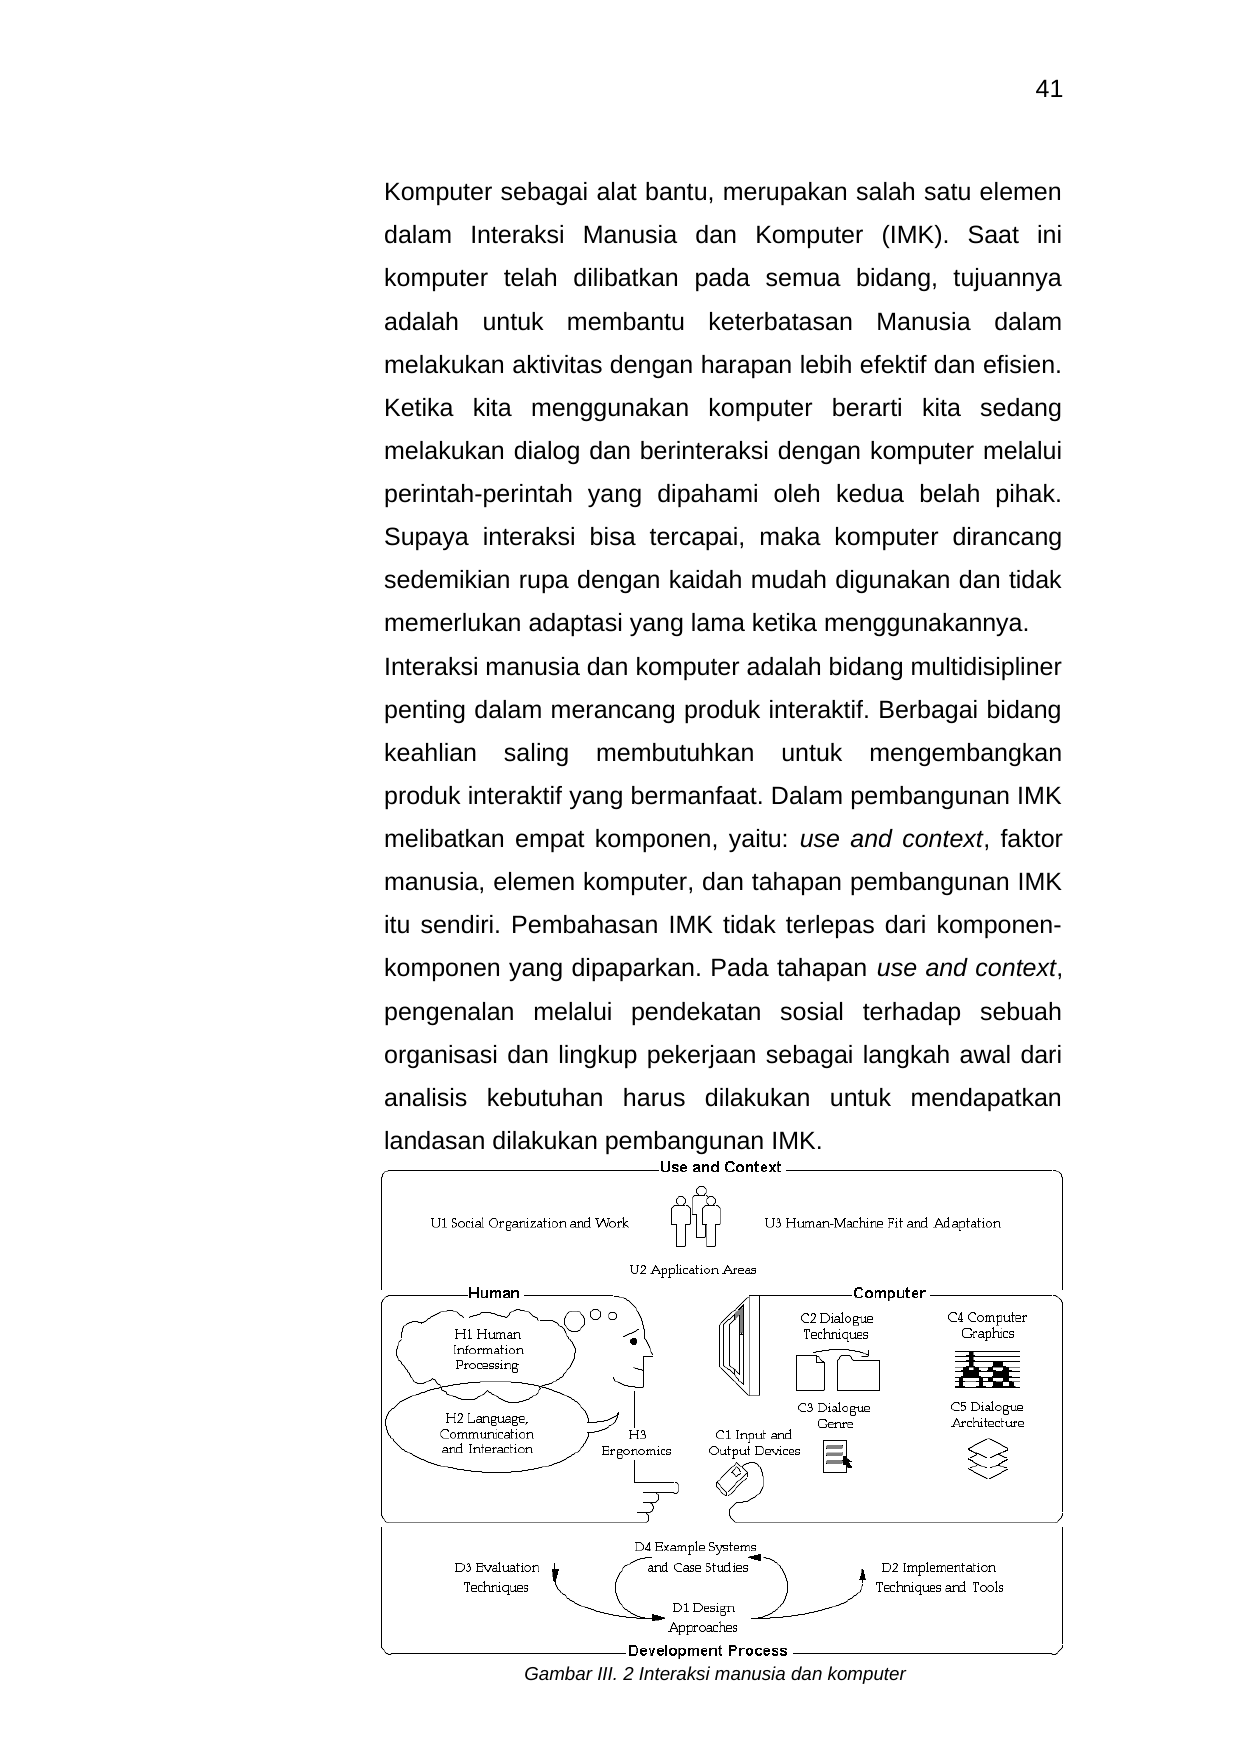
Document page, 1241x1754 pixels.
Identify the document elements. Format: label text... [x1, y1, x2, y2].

picture [370, 1157, 1072, 1663]
text Interaksi manusia dan komputer adalah bidang multidisipliner penting dalam merancang produk interaktif. Berbagai bidang keahlian saling membutuhkan untuk mengembangkan produk interaktif yang bermanfaat. Dalam pembangunan IMK melibatkan empat komponen, yaitu: use and context, faktor manusia, elemen komputer, dan tahapan pembangunan IMK itu sendiri. Pembahasan IMK tidak terlepas dari komponen-komponen yang dipaparkan. Pada tahapan use and context, pengenalan melalui pendekatan sosial terhadap sebuah organisasi dan lingkup pekerjaan sebagai langkah awal dari analisis kebutuhan harus dilakukan untuk mendapatkan landasan dilakukan pembangunan IMK. [384, 652, 1063, 1155]
text Komputer sebagai alat bantu, merupakan salah satu elemen dalam Interaksi Manusia dan Komputer (IMK). Saat ini komputer telah dilibatkan pada semua bidang, tujuannya adalah untuk membantu keterbatasan Manusia dalam melakukan aktivitas dengan harapan lebih efektif dan efisien. Ketika kita menggunakan komputer berarti kita sedang melakukan dialog dan berinteraksi dengan komputer melalui perintah-perintah yang dipahami oleh kedua belah pihak. Supaya interaksi bisa tercapai, maka komputer dirancang sedemikian rupa dengan kaidah mudah digunakan dan tidak memerlukan adaptasi yang lama ketika menggunakannya. [384, 177, 1063, 637]
